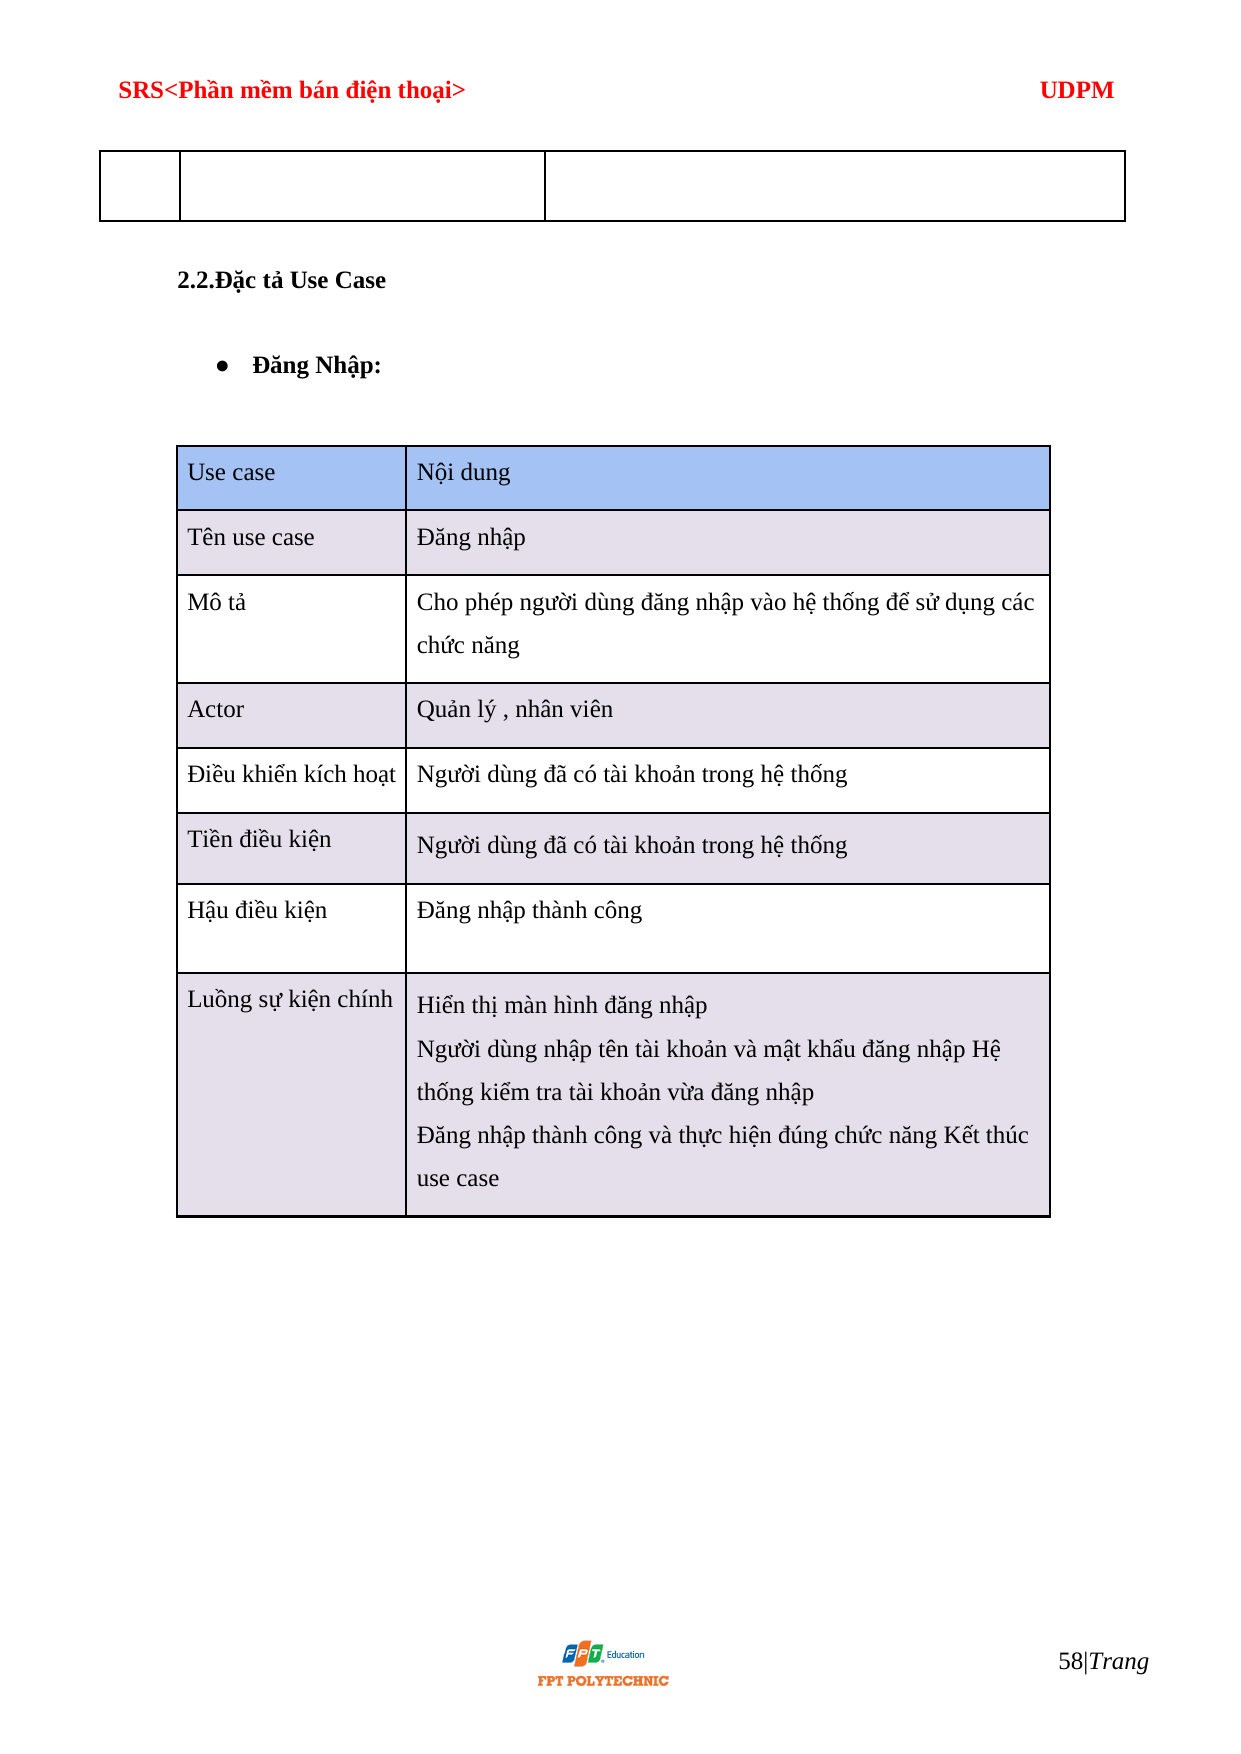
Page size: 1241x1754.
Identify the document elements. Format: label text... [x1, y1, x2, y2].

table_cell Tiền điều kiện [178, 814, 405, 883]
table_cell Quản lý , nhân viên [407, 684, 1049, 747]
table_cell Điều khiển kích hoạt [178, 749, 405, 812]
table_cell Đăng nhập [407, 511, 1049, 574]
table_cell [546, 152, 1124, 220]
table_cell 7 [101, 152, 179, 220]
table_cell Hậu điều kiện [178, 885, 405, 972]
table_cell [181, 152, 544, 220]
table_cell Luồng sự kiện chính [178, 974, 405, 1215]
table_cell Đăng nhập thành công [407, 885, 1049, 972]
subtitle 2.2.Đặc tả Use Case [177, 265, 1152, 294]
subtitle Đăng Nhập: [214, 350, 1152, 379]
table_cell Actor [178, 684, 405, 747]
table_header Nội dung [407, 447, 1049, 509]
picture [533, 1634, 673, 1696]
table_cell Tên use case [178, 511, 405, 574]
table_header Use case [178, 447, 405, 509]
table_cell Cho phép người dùng đăng nhập vào hệ thống để sử dụng các chức năng [407, 576, 1049, 682]
table_cell Hiển thị màn hình đăng nhập Người dùng nhập tên tài khoản và mật khẩu đăng nhập Hệ thống kiểm tra tài khoản vừa đăng nhập Đăng nhập thành công và thực hiện đúng chức năng Kết thúc use case [407, 974, 1049, 1215]
table_cell Mô tả [178, 576, 405, 682]
table_cell Người dùng đã có tài khoản trong hệ thống [407, 814, 1049, 883]
table_cell Người dùng đã có tài khoản trong hệ thống [407, 749, 1049, 812]
